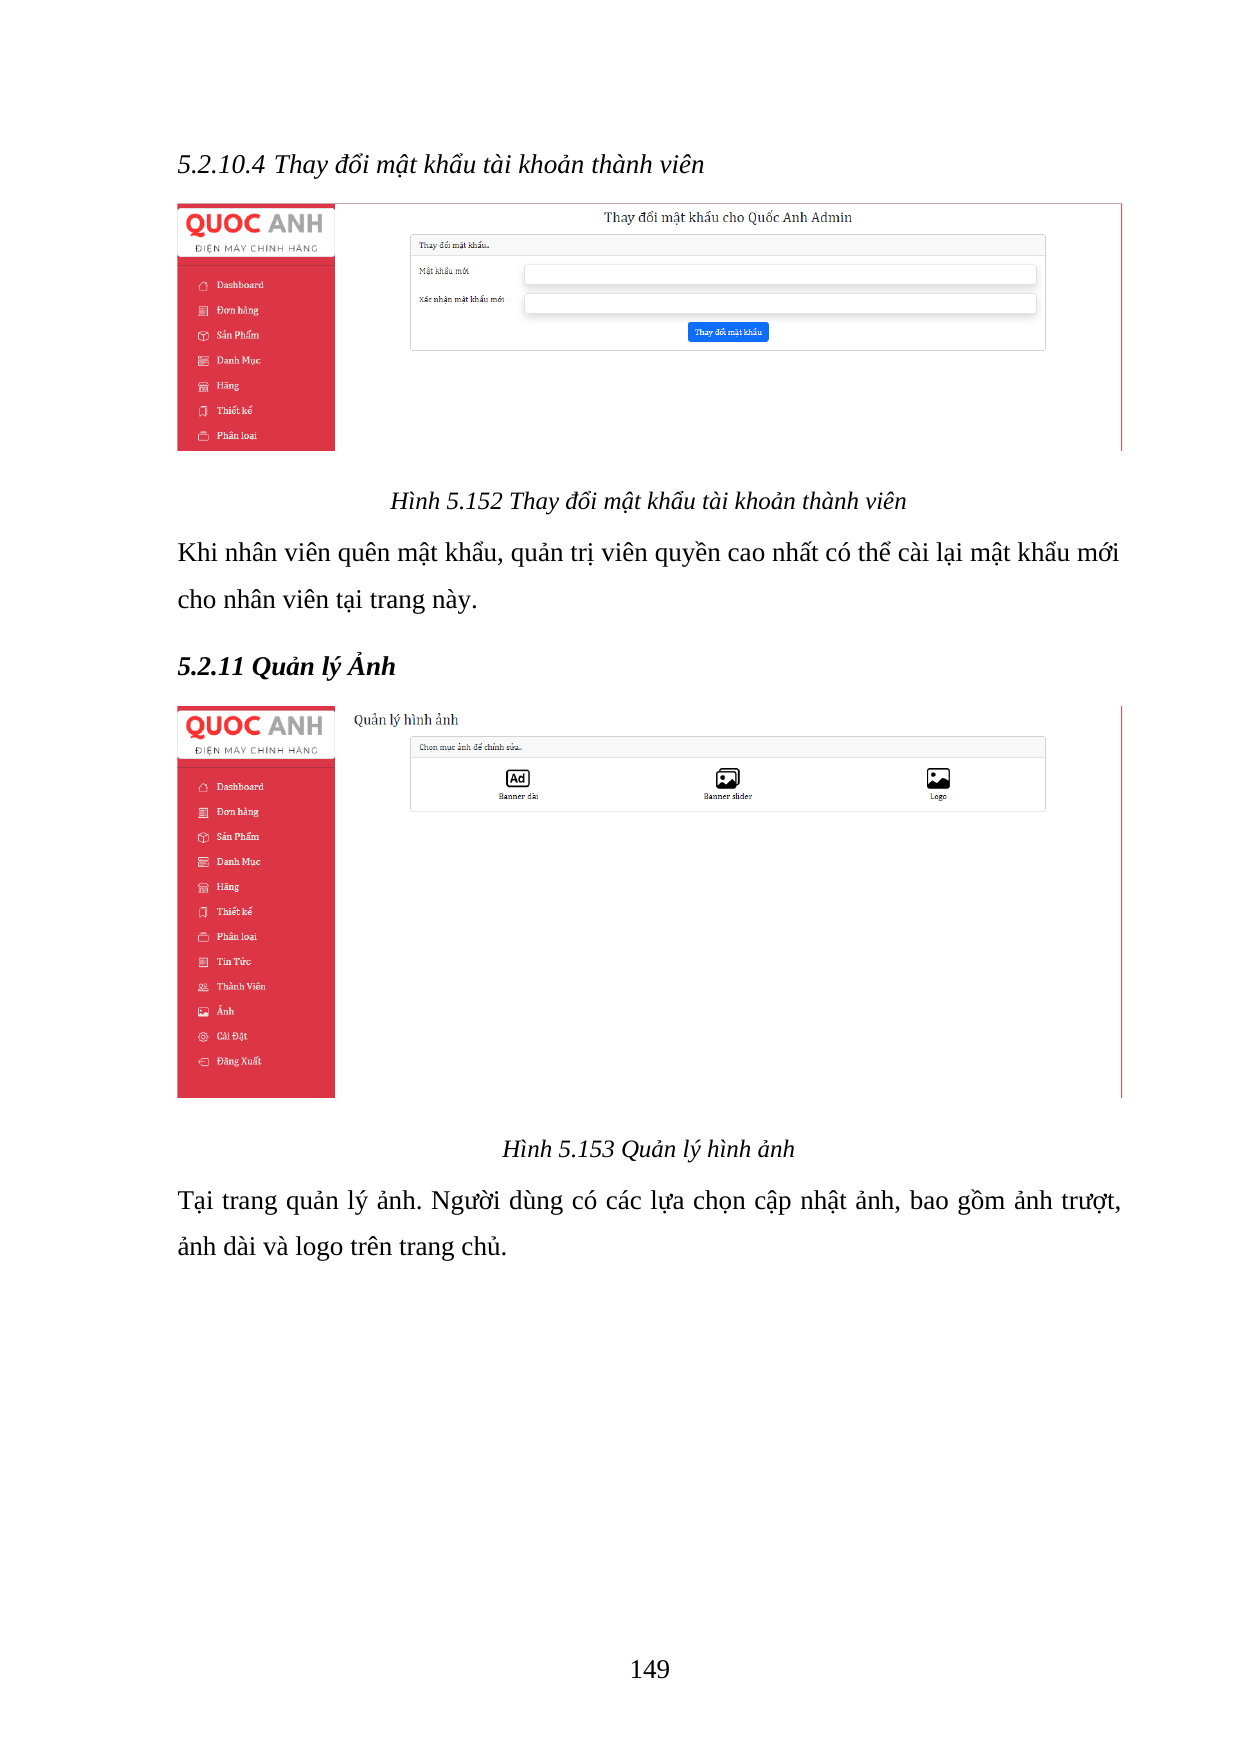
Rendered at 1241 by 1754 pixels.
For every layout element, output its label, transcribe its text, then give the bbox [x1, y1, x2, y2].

picture [177, 706, 1123, 1098]
subtitle Quản lý Ảnh [177, 650, 1122, 681]
text Khi nhân viên quên mật khẩu, quản trị viên quyền cao nhất có thể cài lại mật khẩu mới cho nhân viên tại trang này. [177, 536, 1122, 614]
text Tại trang quản lý ảnh. Người dùng có các lựa chọn cập nhật ảnh, bao gồm ảnh trượt, ảnh dài và logo trên trang chủ. [177, 1184, 1122, 1262]
subtitle Thay đổi mật khẩu tài khoản thành viên [177, 148, 1122, 179]
picture [177, 203, 1123, 451]
